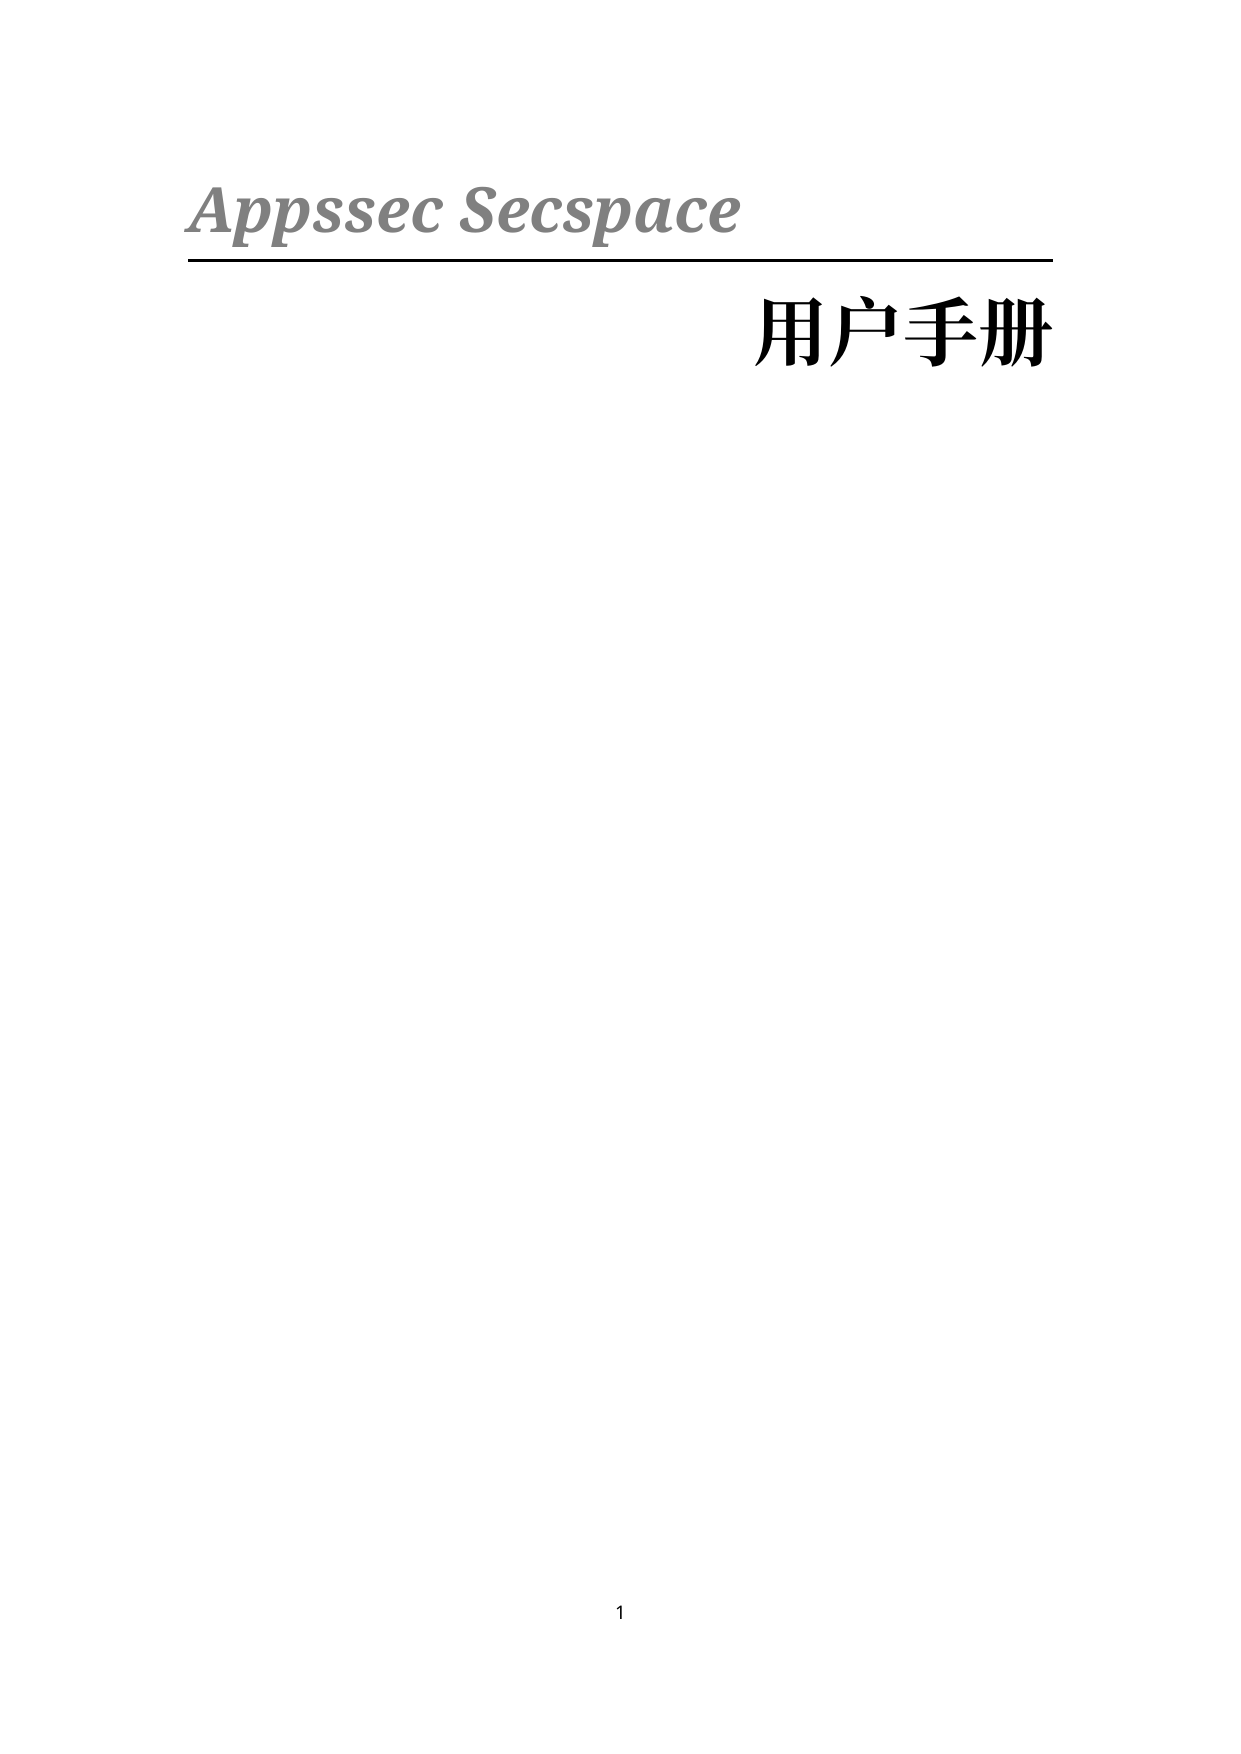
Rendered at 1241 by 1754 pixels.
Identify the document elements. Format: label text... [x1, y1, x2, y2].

text 用户手册 [187, 262, 1053, 392]
text Appssec Secspace [187, 160, 1053, 262]
